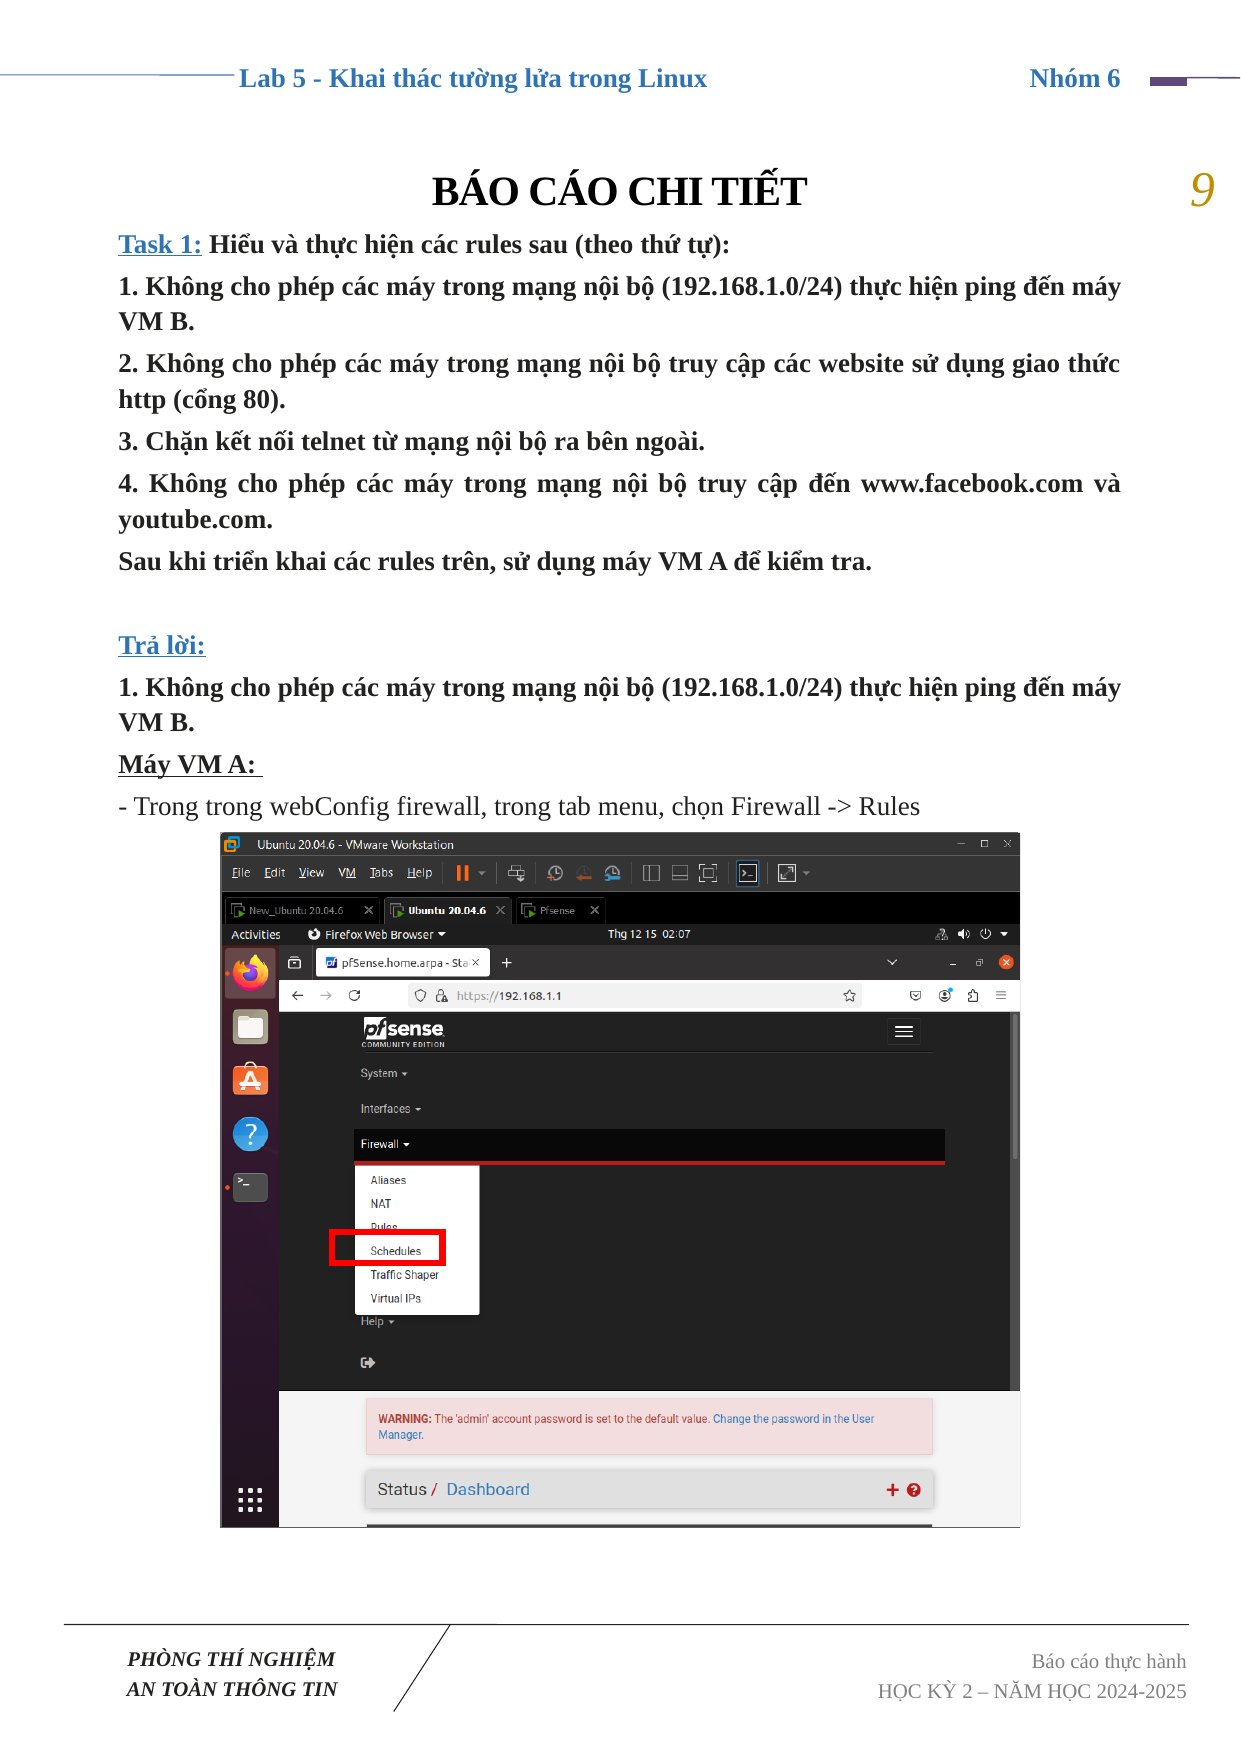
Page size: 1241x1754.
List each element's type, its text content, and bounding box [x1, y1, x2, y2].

text Sau khi triển khai các rules trên, sử dụng máy VM A để kiểm tra. [118, 545, 1122, 576]
text 2. Không cho phép các máy trong mạng nội bộ truy cập các website sử dụng giao thức http (cổng 80). [118, 347, 1122, 414]
text Task 1: Hiểu và thực hiện các rules sau (theo thứ tự): [118, 228, 1122, 259]
text - Trong trong webConfig firewall, trong tab menu, chọn Firewall -> Rules [118, 790, 1122, 822]
text Trả lời: [118, 629, 1122, 660]
text Máy VM A: [118, 748, 1122, 779]
text 3. Chặn kết nối telnet từ mạng nội bộ ra bên ngoài. [118, 425, 1122, 456]
text 1. Không cho phép các máy trong mạng nội bộ (192.168.1.0/24) thực hiện ping đến máy VM B. [118, 270, 1122, 337]
text 1. Không cho phép các máy trong mạng nội bộ (192.168.1.0/24) thực hiện ping đến máy VM B. [118, 671, 1122, 738]
text 4. Không cho phép các máy trong mạng nội bộ truy cập đến www.facebook.com và youtube.com. [118, 467, 1122, 534]
picture [220, 832, 1021, 1528]
title BÁO CÁO CHI TIẾT [118, 166, 1122, 214]
